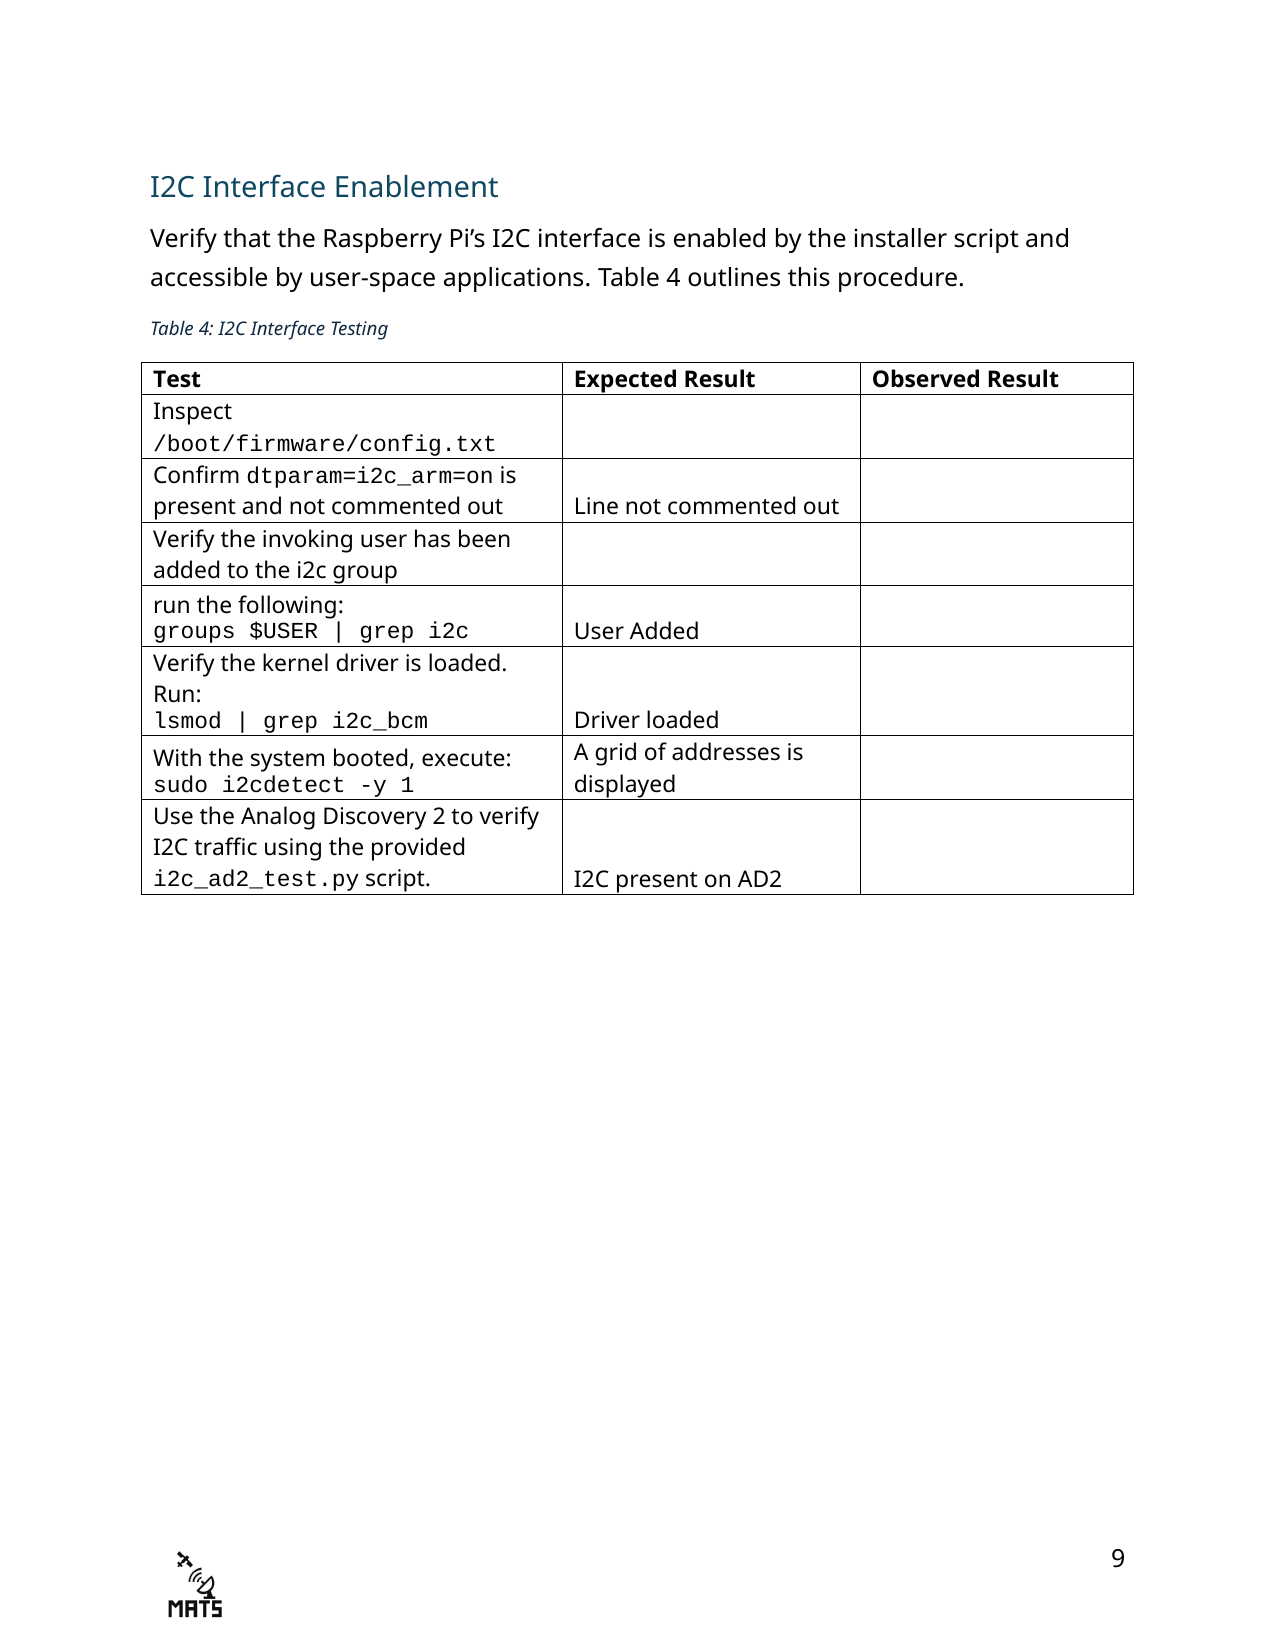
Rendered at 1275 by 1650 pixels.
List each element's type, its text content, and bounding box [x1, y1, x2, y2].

table_cell Inspect /boot/firmware/config.txt [142, 395, 562, 458]
text Table 4: I2C Interface Testing [150, 316, 1125, 341]
table_cell [861, 647, 1133, 735]
subtitle I2C Interface Enablement [150, 167, 1125, 206]
table_cell [563, 395, 860, 458]
table_header Test [142, 363, 562, 394]
table_cell I2C present on AD2 [563, 800, 860, 894]
table_cell Verify the kernel driver is loaded. Run: lsmod | grep i2c_bcm [142, 647, 562, 735]
text Verify that the Raspberry Pi’s I2C interface is enabled by the installer script and accessible by user-space applications. Table 4 outlines this procedure. [150, 221, 1125, 294]
table_cell [861, 800, 1133, 894]
table_cell Driver loaded [563, 647, 860, 735]
table_cell A grid of addresses is displayed [563, 736, 860, 799]
table_cell Confirm dtparam=i2c_arm=on is present and not commented out [142, 459, 562, 522]
table_cell [861, 395, 1133, 458]
table_cell [861, 736, 1133, 799]
table_cell [861, 586, 1133, 646]
picture [150, 1542, 240, 1632]
table_cell [861, 459, 1133, 522]
table_cell User Added [563, 586, 860, 646]
table_cell Use the Analog Discovery 2 to verify I2C traffic using the provided i2c_ad2_test.py script. [142, 800, 562, 894]
table_header Observed Result [861, 363, 1133, 394]
table_cell [563, 523, 860, 585]
table_cell run the following: groups $USER | grep i2c [142, 586, 562, 646]
table_cell Verify the invoking user has been added to the i2c group [142, 523, 562, 585]
table_cell Line not commented out [563, 459, 860, 522]
table_cell With the system booted, execute: sudo i2cdetect -y 1 [142, 736, 562, 799]
table_cell [861, 523, 1133, 585]
table_header Expected Result [563, 363, 860, 394]
